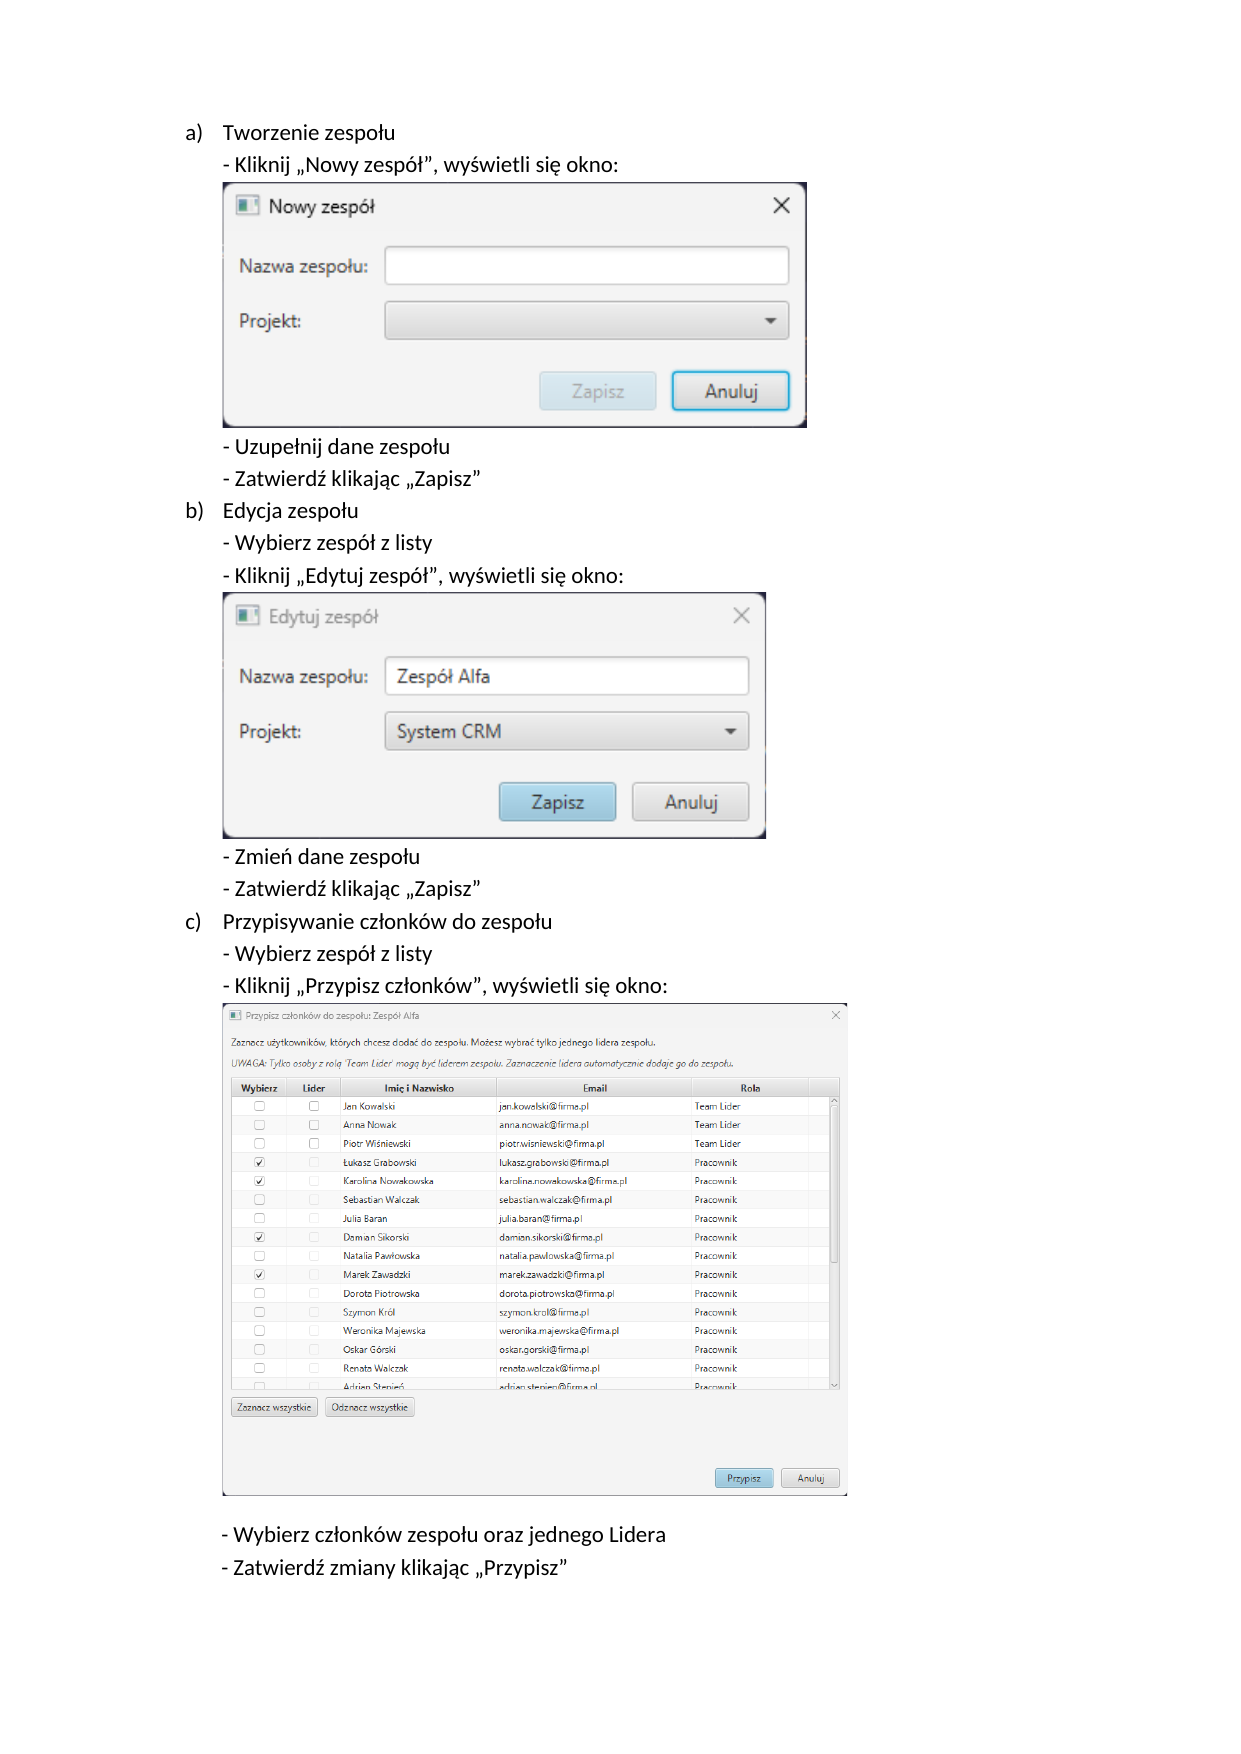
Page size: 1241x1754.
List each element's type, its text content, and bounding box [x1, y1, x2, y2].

list - Zatwierdź klikając „Zapisz” [223, 874, 1093, 903]
list Edycja zespołu [185, 496, 1093, 524]
list - Kliknij „Edytuj zespół”, wyświetli się okno: [223, 561, 1093, 589]
list - Kliknij „Przypisz członków”, wyświetli się okno: [223, 971, 1093, 999]
list - Uzupełnij dane zespołu [223, 432, 1093, 460]
list - Kliknij „Nowy zespół”, wyświetli się okno: [223, 150, 1093, 178]
list Tworzenie zespołu [185, 118, 1093, 146]
list - Zmień dane zespołu [223, 842, 1093, 870]
picture [222, 1003, 848, 1496]
list - Zatwierdź klikając „Zapisz” [223, 464, 1093, 492]
picture [222, 592, 767, 839]
list - Wybierz zespół z listy [223, 528, 1093, 557]
list Przypisywanie członków do zespołu [185, 907, 1093, 935]
picture [222, 182, 807, 428]
list - Wybierz zespół z listy [223, 939, 1093, 967]
text - Wybierz członków zespołu oraz jednego Lidera - Zatwierdź zmiany klikając „Przypisz” [221, 1521, 1093, 1581]
